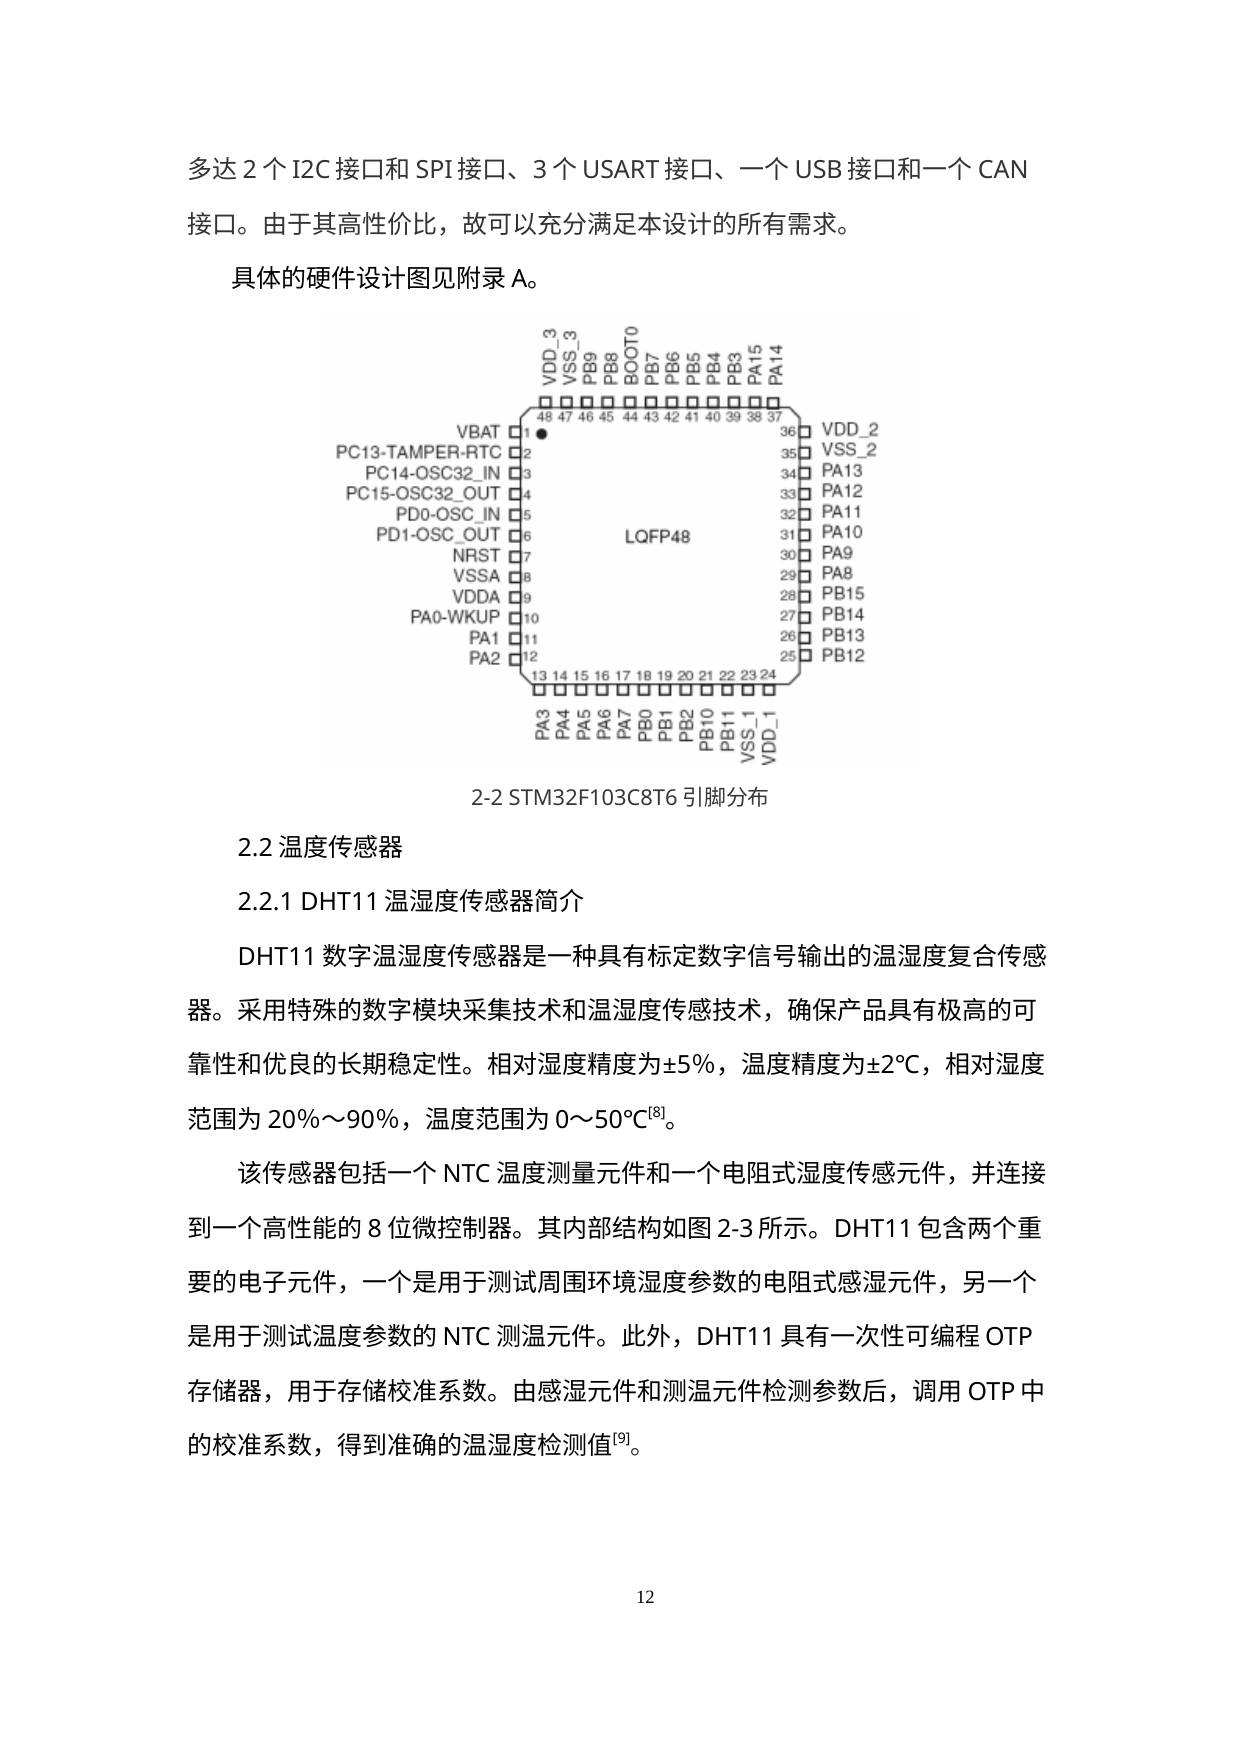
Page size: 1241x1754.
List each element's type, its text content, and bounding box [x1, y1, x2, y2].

text 2.2温度传感器 [187, 827, 1053, 864]
text 具体的硬件设计图见附录A。 [187, 259, 1053, 295]
text 2-2 STM32F103C8T6引脚分布 [187, 780, 1053, 812]
text 2.2.1 DHT11温湿度传感器简介 [187, 882, 1053, 918]
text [187, 150, 1053, 241]
text DHT11数字温湿度传感器是一种具有标定数字信号输出的温湿度复合传感器。采用特殊的数字模块采集技术和温湿度传感技术，确保产品具有极高的可靠性和优良的长期稳定性。相对湿度精度为±5％，温度精度为±2℃，相对湿度范围为20％～90％，温度范围为0～50℃[8]。 [187, 936, 1053, 1136]
text 该传感器包括一个NTC温度测量元件和一个电阻式湿度传感元件，并连接到一个高性能的8位微控制器。其内部结构如图2-3所示。DHT11包含两个重要的电子元件，一个是用于测试周围环境湿度参数的电阻式感湿元件，另一个是用于测试温度参数的NTC测温元件。此外，DHT11具有一次性可编程OTP存储器，用于存储校准系数。由感湿元件和测温元件检测参数后，调用OTP中的校准系数，得到准确的温湿度检测值[9]。 [187, 1154, 1053, 1462]
picture [323, 313, 917, 765]
